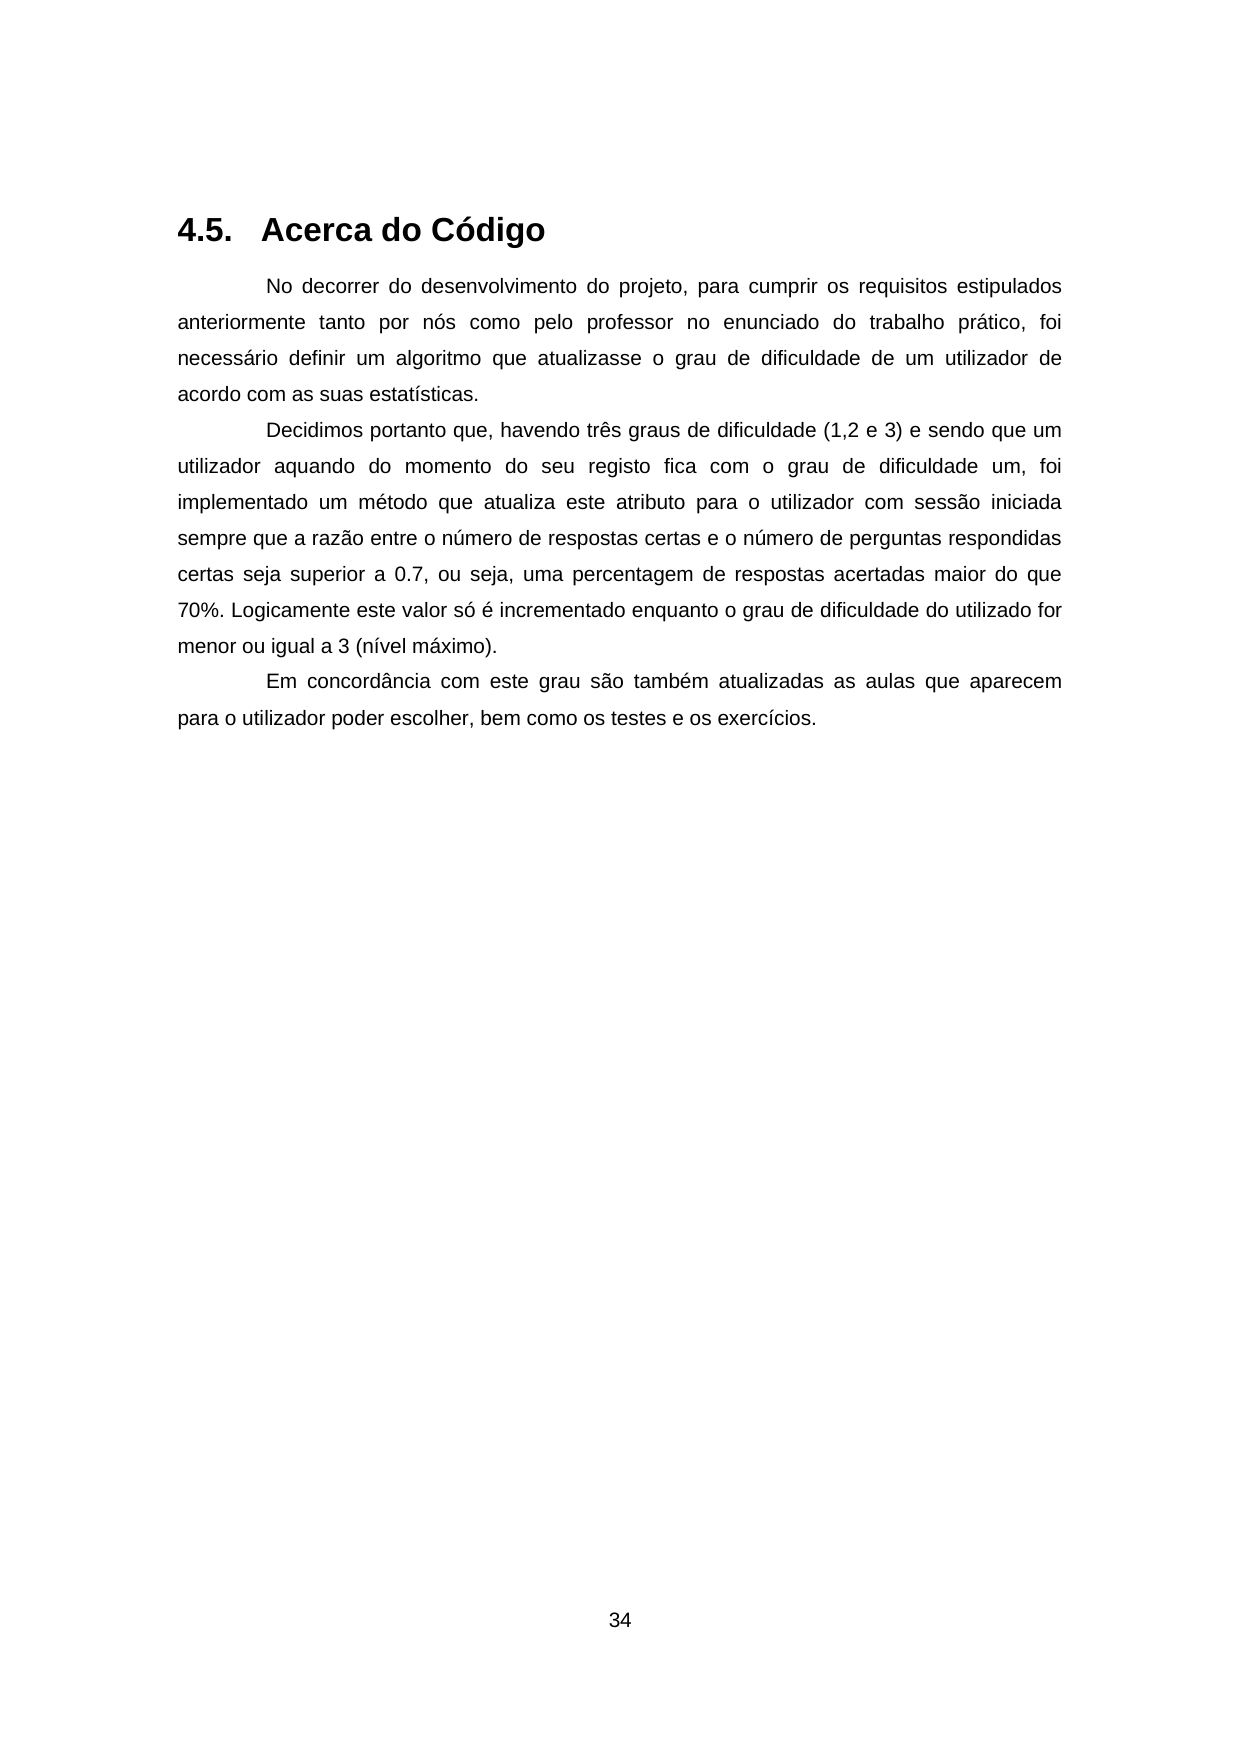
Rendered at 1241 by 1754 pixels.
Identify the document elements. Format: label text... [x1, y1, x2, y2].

text No decorrer do desenvolvimento do projeto, para cumprir os requisitos estipulados anteriormente tanto por nós como pelo professor no enunciado do trabalho prático, foi necessário definir um algoritmo que atualizasse o grau de dificuldade de um utilizador de acordo com as suas estatísticas. [177, 274, 1063, 406]
text Acerca do Código [177, 210, 1063, 249]
text Em concordância com este grau são também atualizadas as aulas que aparecem para o utilizador poder escolher, bem como os testes e os exercícios. [177, 669, 1063, 729]
text Decidimos portanto que, havendo três graus de dificuldade (1,2 e 3) e sendo que um utilizador aquando do momento do seu registo fica com o grau de dificuldade um, foi implementado um método que atualiza este atributo para o utilizador com sessão iniciada sempre que a razão entre o número de respostas certas e o número de perguntas respondidas certas seja superior a 0.7, ou seja, uma percentagem de respostas acertadas maior do que 70%. Logicamente este valor só é incrementado enquanto o grau de dificuldade do utilizado for menor ou igual a 3 (nível máximo). [177, 418, 1063, 657]
